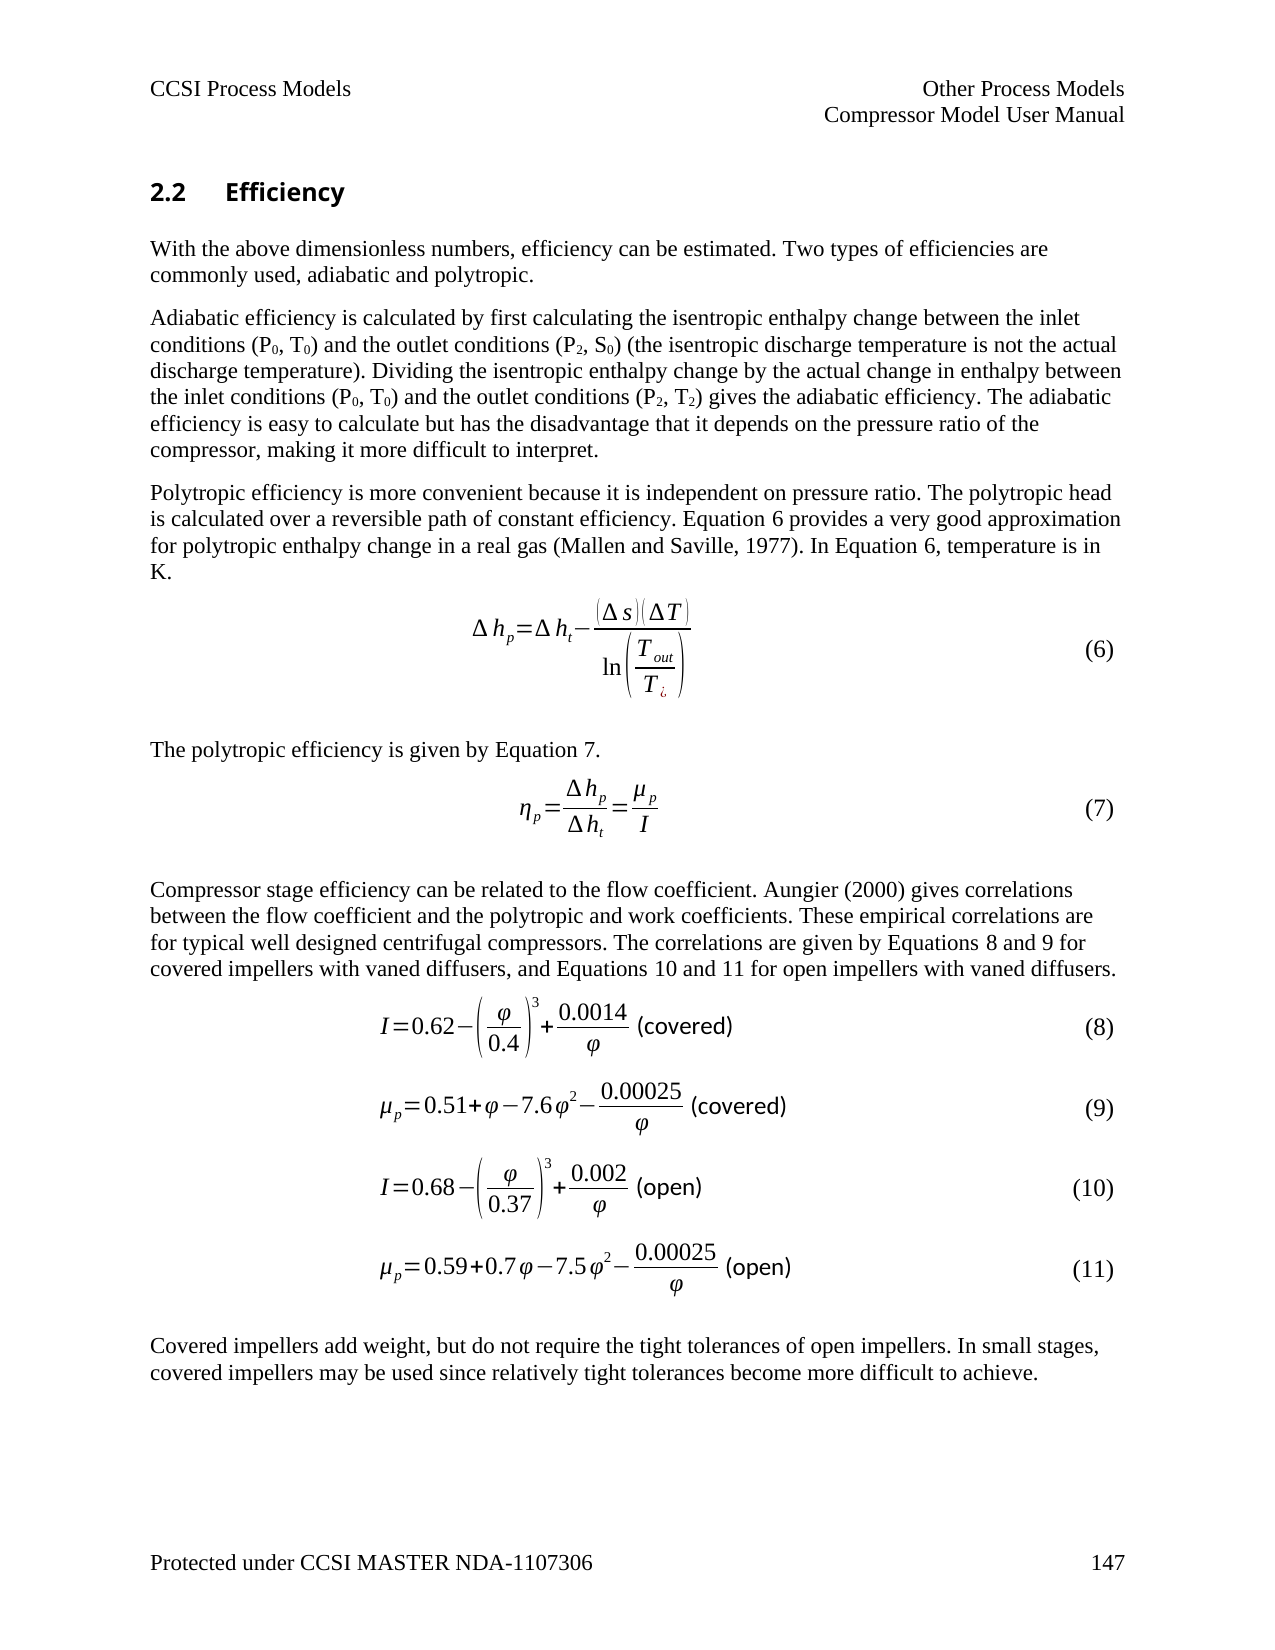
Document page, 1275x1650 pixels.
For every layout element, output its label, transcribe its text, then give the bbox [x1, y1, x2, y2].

text Compressor stage efficiency can be related to the flow coefficient. Aungier (2000) gives correlations between the flow coefficient and the polytropic and work coefficients. These empirical correlations are for typical well designed centrifugal compressors. The correlations are given by Equations 8 and 9 for covered impellers with vaned diffusers, and Equations 10 and 11 for open impellers with vaned diffusers. [150, 876, 1125, 981]
subtitle Efficiency [150, 175, 1125, 209]
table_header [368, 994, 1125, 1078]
text With the above dimensionless numbers, efficiency can be estimated. Two types of efficiencies are commonly used, adiabatic and polytropic. [150, 235, 1125, 288]
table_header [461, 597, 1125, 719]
text Polytropic efficiency is more convenient because it is independent on pressure ratio. The polytropic head is calculated over a reversible path of constant efficiency. Equation 6 provides a very good approximation for polytropic enthalpy change in a real gas (Mallen and Saville, 1977). In Equation 6, temperature is in K. [150, 479, 1125, 584]
text The polytropic efficiency is given by Equation 7. [150, 736, 1125, 762]
text Adiabatic efficiency is calculated by first calculating the isentropic enthalpy change between the inlet conditions (P0, T0) and the outlet conditions (P2, S0) (the isentropic discharge temperature is not the actual discharge temperature). Dividing the isentropic enthalpy change by the actual change in enthalpy between the inlet conditions (P0, T0) and the outlet conditions (P2, T2) gives the adiabatic efficiency. The adiabatic efficiency is easy to calculate but has the disadvantage that it depends on the pressure ratio of the compressor, making it more difficult to interpret. [150, 304, 1125, 462]
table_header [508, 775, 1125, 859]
text Covered impellers add weight, but do not require the tight tolerances of open impellers. In small stages, covered impellers may be used since relatively tight tolerances become more difficult to achieve. [150, 1332, 1125, 1385]
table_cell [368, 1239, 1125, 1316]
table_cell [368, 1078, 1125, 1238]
